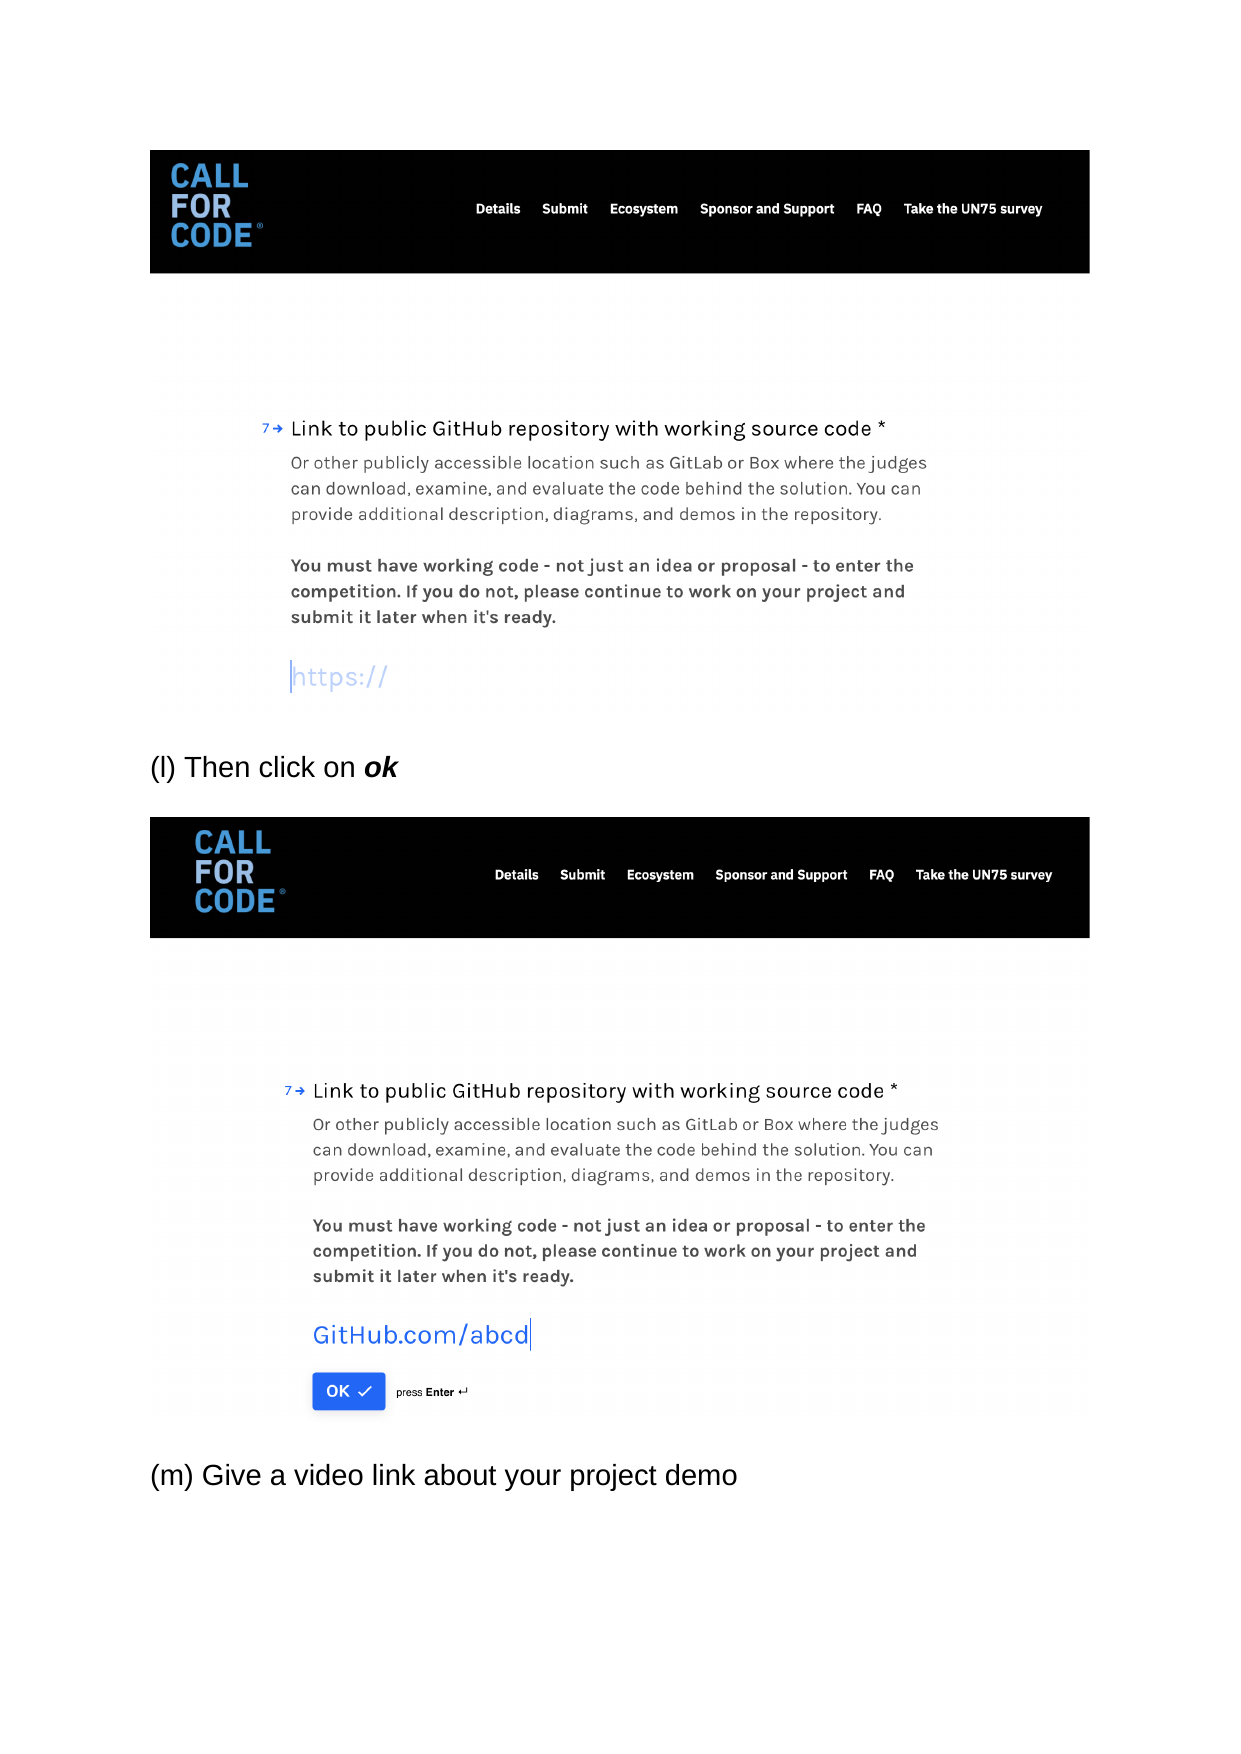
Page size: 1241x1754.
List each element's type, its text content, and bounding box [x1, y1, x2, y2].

picture [150, 150, 1090, 717]
text (m) Give a video link about your project demo [150, 1458, 1090, 1492]
text (l) Then click on ok [150, 750, 1090, 783]
picture [150, 817, 1090, 1425]
